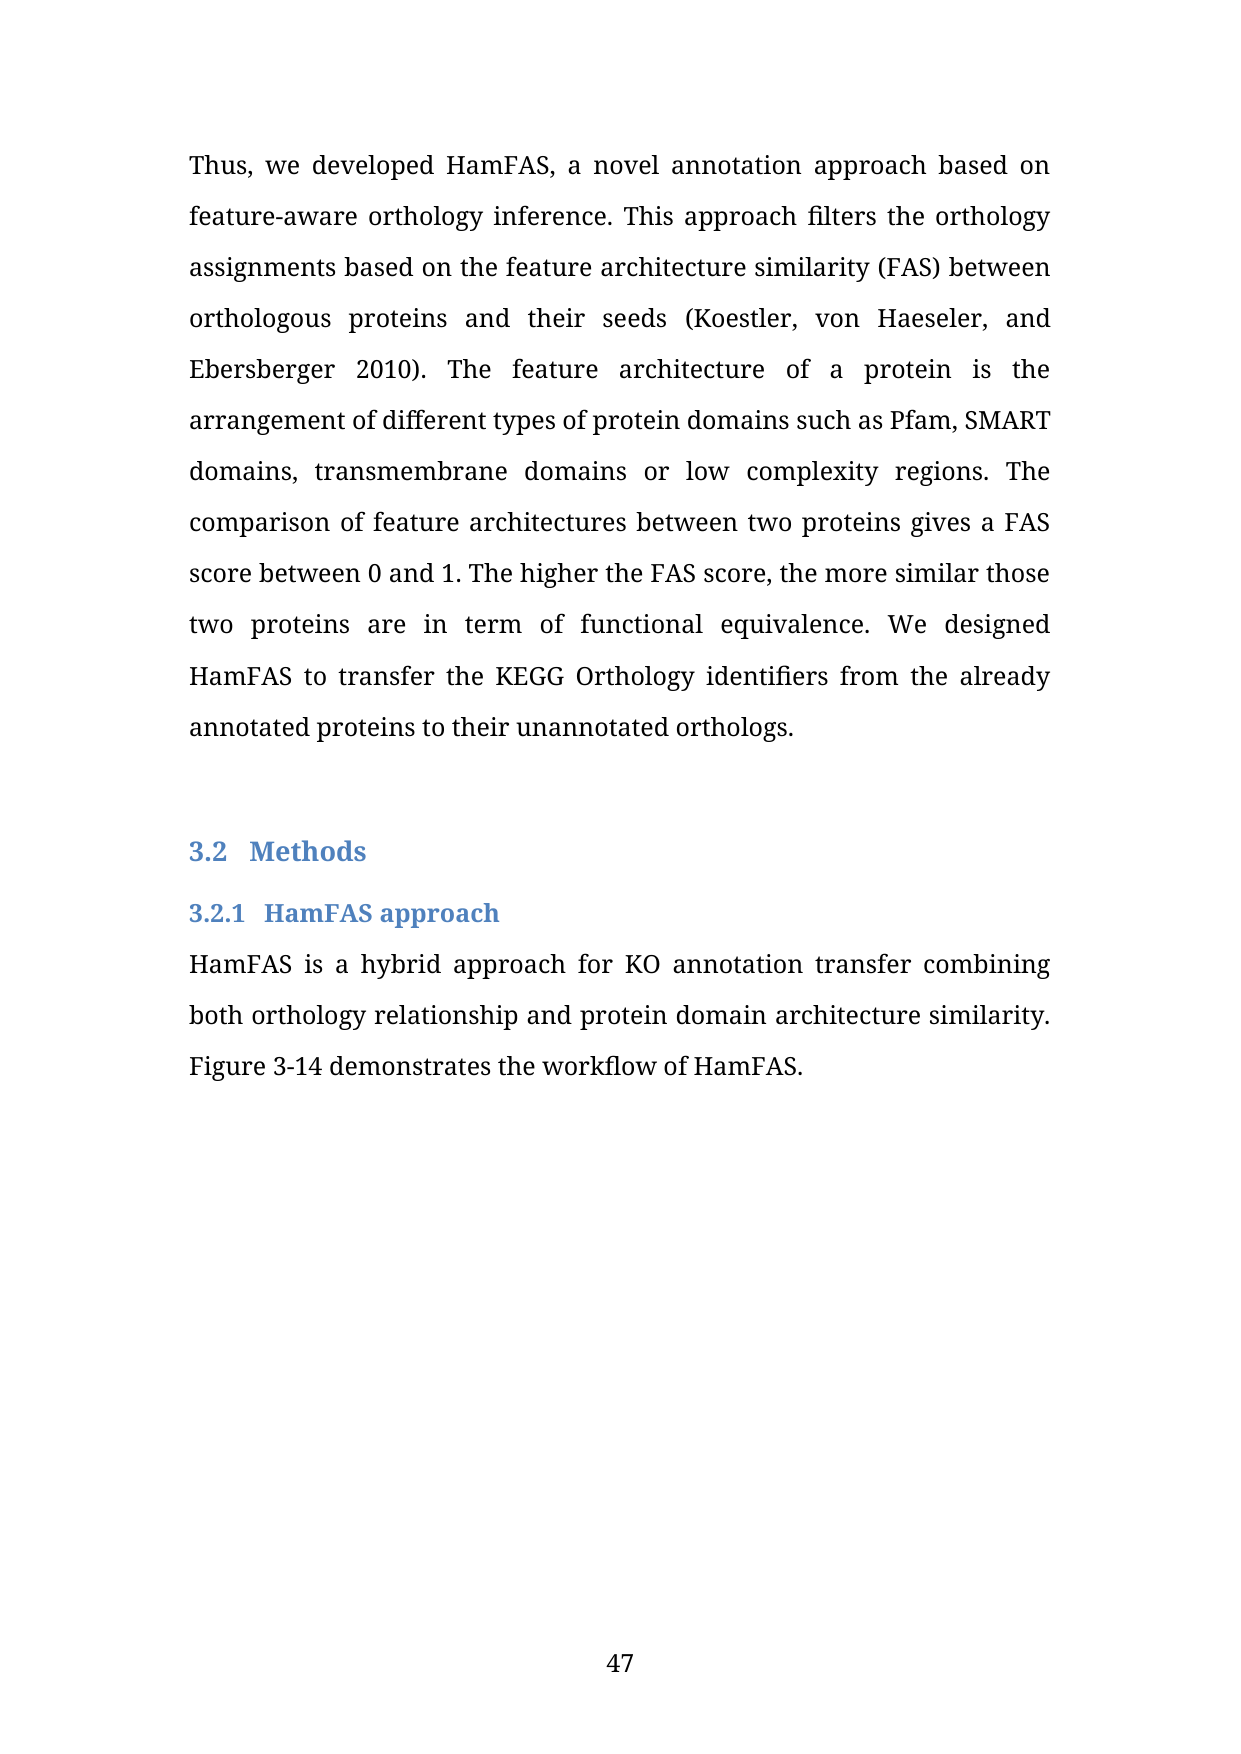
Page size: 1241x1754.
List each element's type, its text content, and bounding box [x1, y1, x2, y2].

subtitle HamFAS approach [189, 895, 1051, 929]
text Thus, we developed HamFAS, a novel annotation approach based on feature-aware orthology inference. This approach filters the orthology assignments based on the feature architecture similarity (FAS) between orthologous proteins and their seeds (Koestler, von Haeseler, and Ebersberger 2010). The feature architecture of a protein is the arrangement of different types of protein domains such as Pfam, SMART domains, transmembrane domains or low complexity regions. The comparison of feature architectures between two proteins gives a FAS score between 0 and 1. The higher the FAS score, the more similar those two proteins are in term of functional equivalence. We designed HamFAS to transfer the KEGG Orthology identifiers from the already annotated proteins to their unannotated orthologs. [189, 148, 1051, 743]
subtitle Methods [189, 832, 1051, 869]
